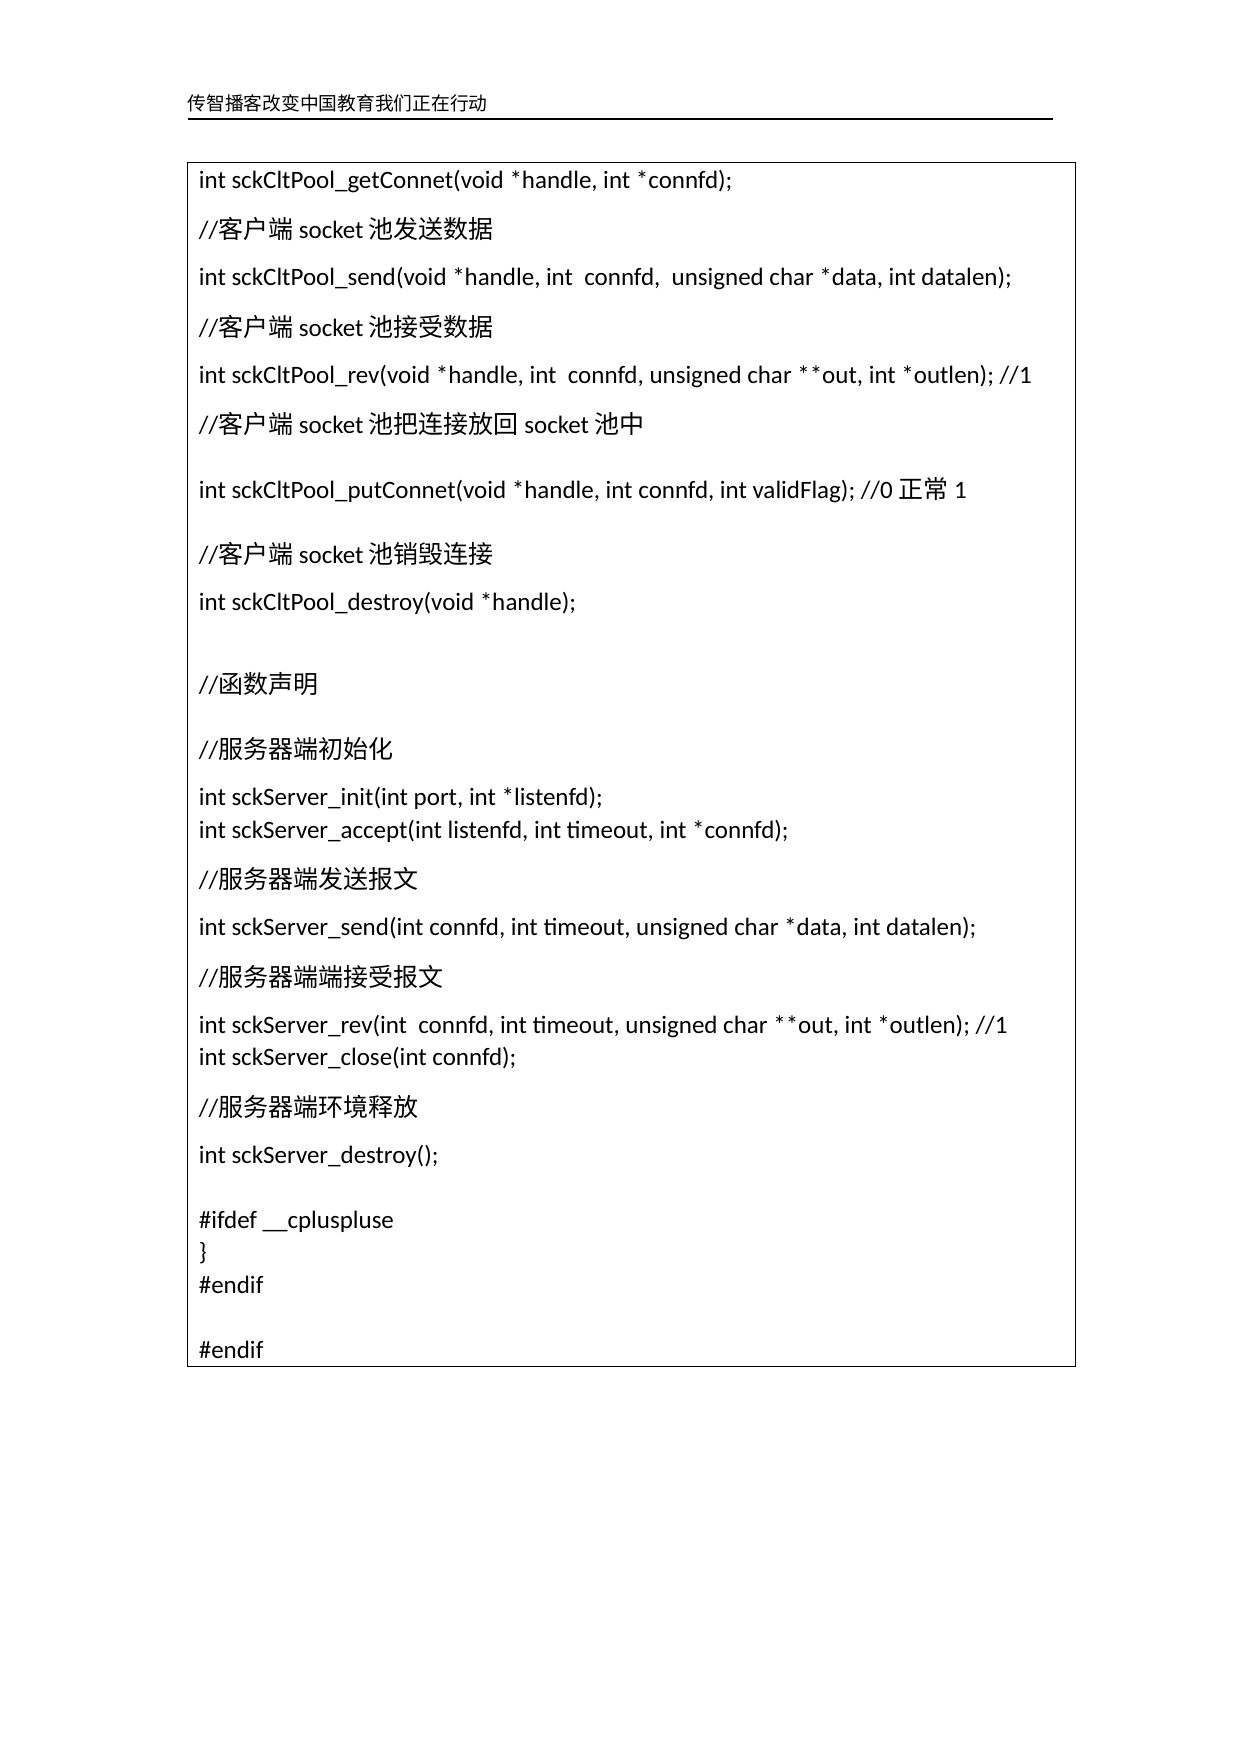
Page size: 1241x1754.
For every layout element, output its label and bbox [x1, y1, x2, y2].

table_header [188, 163, 1075, 1366]
